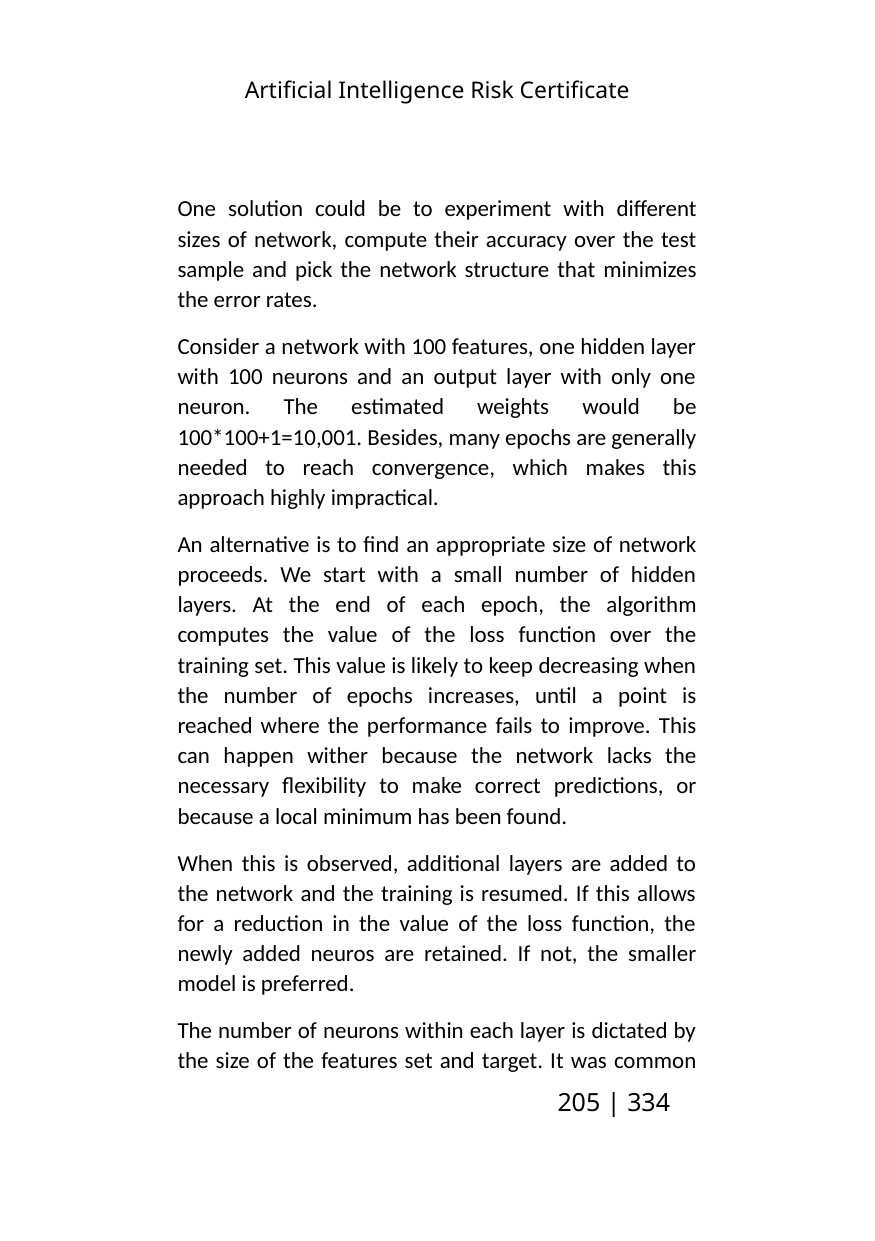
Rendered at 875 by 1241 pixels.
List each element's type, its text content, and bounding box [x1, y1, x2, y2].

text One solution could be to experiment with different sizes of network, compute their accuracy over the test sample and pick the network structure that minimizes the error rates. [177, 194, 697, 313]
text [177, 1016, 697, 1074]
text Consider a network with 100 features, one hidden layer with 100 neurons and an output layer with only one neuron. The estimated weights would be 100*100+1=10,001. Besides, many epochs are generally needed to reach convergence, which makes this approach highly impractical. [177, 332, 697, 511]
text An alternative is to find an appropriate size of network proceeds. We start with a small number of hidden layers. At the end of each epoch, the algorithm computes the value of the loss function over the training set. This value is likely to keep decreasing when the number of epochs increases, until a point is reached where the performance fails to improve. This can happen wither because the network lacks the necessary flexibility to make correct predictions, or because a local minimum has been found. [177, 530, 697, 830]
text When this is observed, additional layers are added to the network and the training is resumed. If this allows for a reduction in the value of the loss function, the newly added neuros are retained. If not, the smaller model is preferred. [177, 849, 697, 997]
